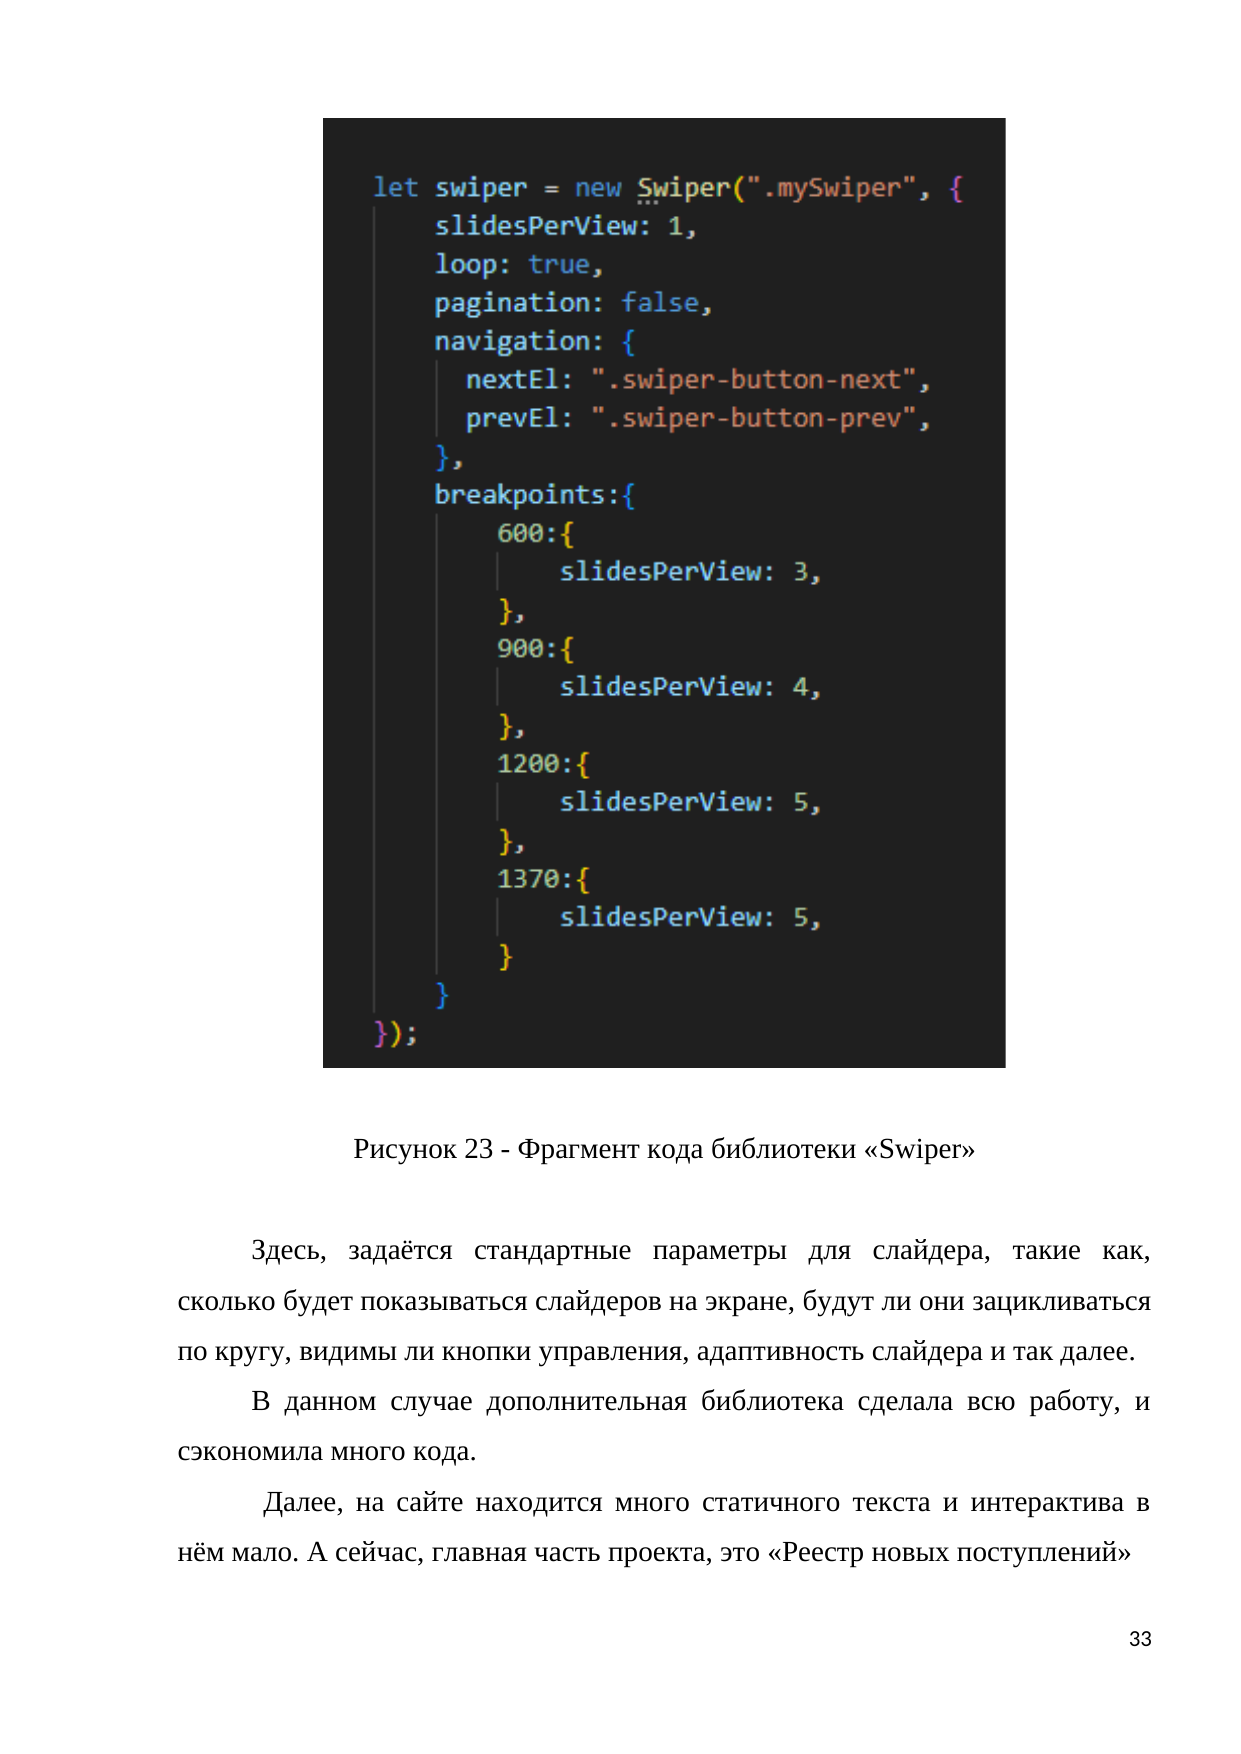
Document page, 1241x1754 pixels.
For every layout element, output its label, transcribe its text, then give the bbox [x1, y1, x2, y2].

picture [323, 118, 1006, 1068]
text Рисунок 23 - Фрагмент кода библиотеки «Swiper» [177, 1132, 1152, 1165]
text Здесь, задаётся стандартные параметры для слайдера, такие как, сколько будет показываться слайдеров на экране, будут ли они зацикливаться по кругу, видимы ли кнопки управления, адаптивность слайдера и так далее. [177, 1232, 1152, 1366]
text Далее, на сайте находится много статичного текста и интерактива в нём мало. А сейчас, главная часть проекта, это «Реестр новых поступлений» [177, 1484, 1152, 1568]
text В данном случае дополнительная библиотека сделала всю работу, и сэкономила много кода. [177, 1383, 1152, 1467]
